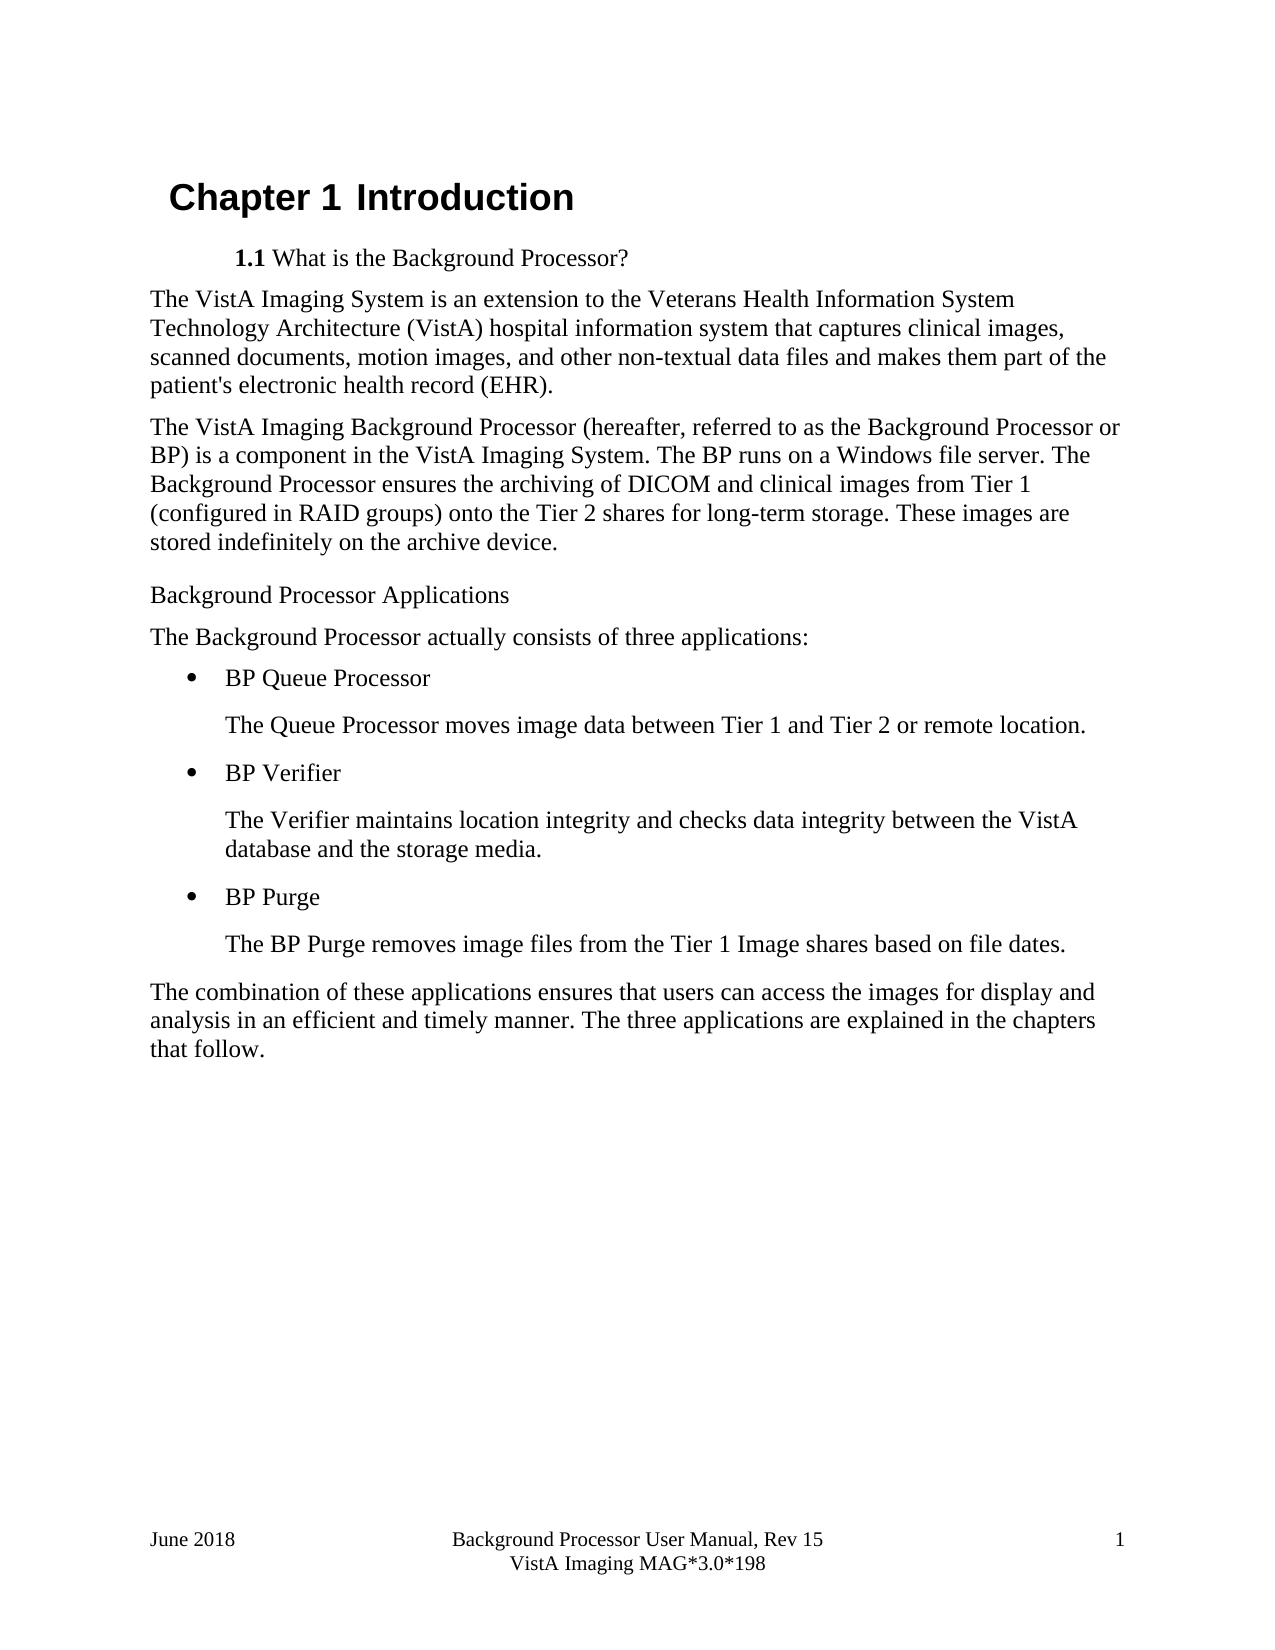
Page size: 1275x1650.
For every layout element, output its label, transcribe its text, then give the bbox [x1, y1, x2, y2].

text The Background Processor actually consists of three applications: [150, 622, 1125, 651]
subtitle What is the Background Processor? [234, 243, 1125, 272]
text The Queue Processor moves image data between Tier 1 and Tier 2 or remote location. [225, 711, 1125, 739]
subtitle Background Processor Applications [150, 581, 1125, 609]
list BP Purge [187, 882, 1125, 911]
list BP Queue Processor [187, 663, 1125, 692]
text The VistA Imaging Background Processor (hereafter, referred to as the Background Processor or BP) is a component in the VistA Imaging System. The BP runs on a Windows file server. The Background Processor ensures the archiving of DICOM and clinical images from Tier 1 (configured in RAID groups) onto the Tier 2 shares for long-term storage. These images are stored indefinitely on the archive device. [150, 412, 1125, 556]
text The combination of these applications ensures that users can access the images for display and analysis in an efficient and timely manner. The three applications are explained in the chapters that follow. [150, 977, 1125, 1063]
text The BP Purge removes image files from the Tier 1 Image shares based on file dates. [225, 929, 1125, 958]
text The VistA Imaging System is an extension to the Veterans Health Information System Technology Architecture (VistA) hospital information system that captures clinical images, scanned documents, motion images, and other non-textual data files and makes them part of the patient's electronic health record (EHR). [150, 284, 1125, 399]
list BP Verifier [187, 758, 1125, 787]
subtitle Introduction [169, 175, 1125, 218]
text The Verifier maintains location integrity and checks data integrity between the VistA database and the storage media. [225, 806, 1125, 863]
